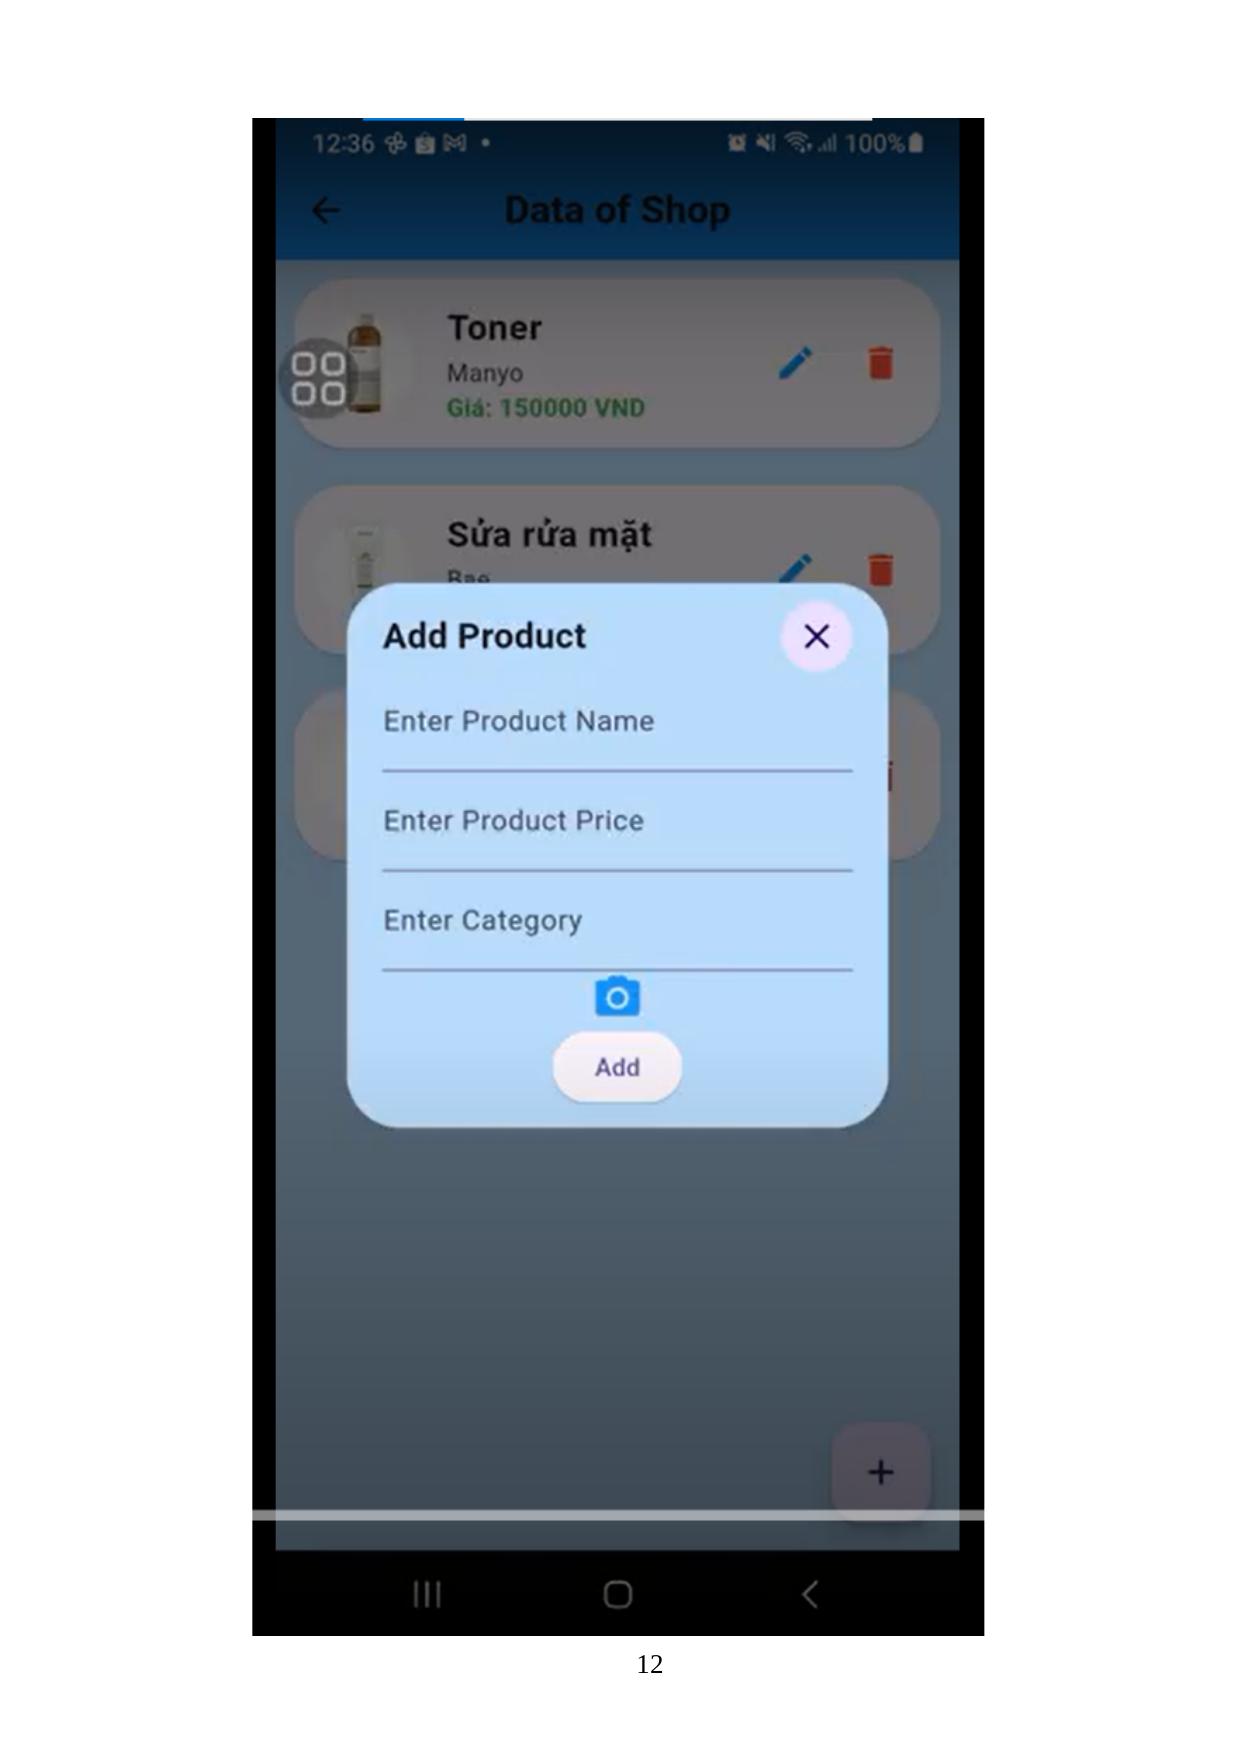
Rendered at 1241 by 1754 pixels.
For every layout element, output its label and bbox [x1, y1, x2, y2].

picture [252, 118, 985, 1636]
